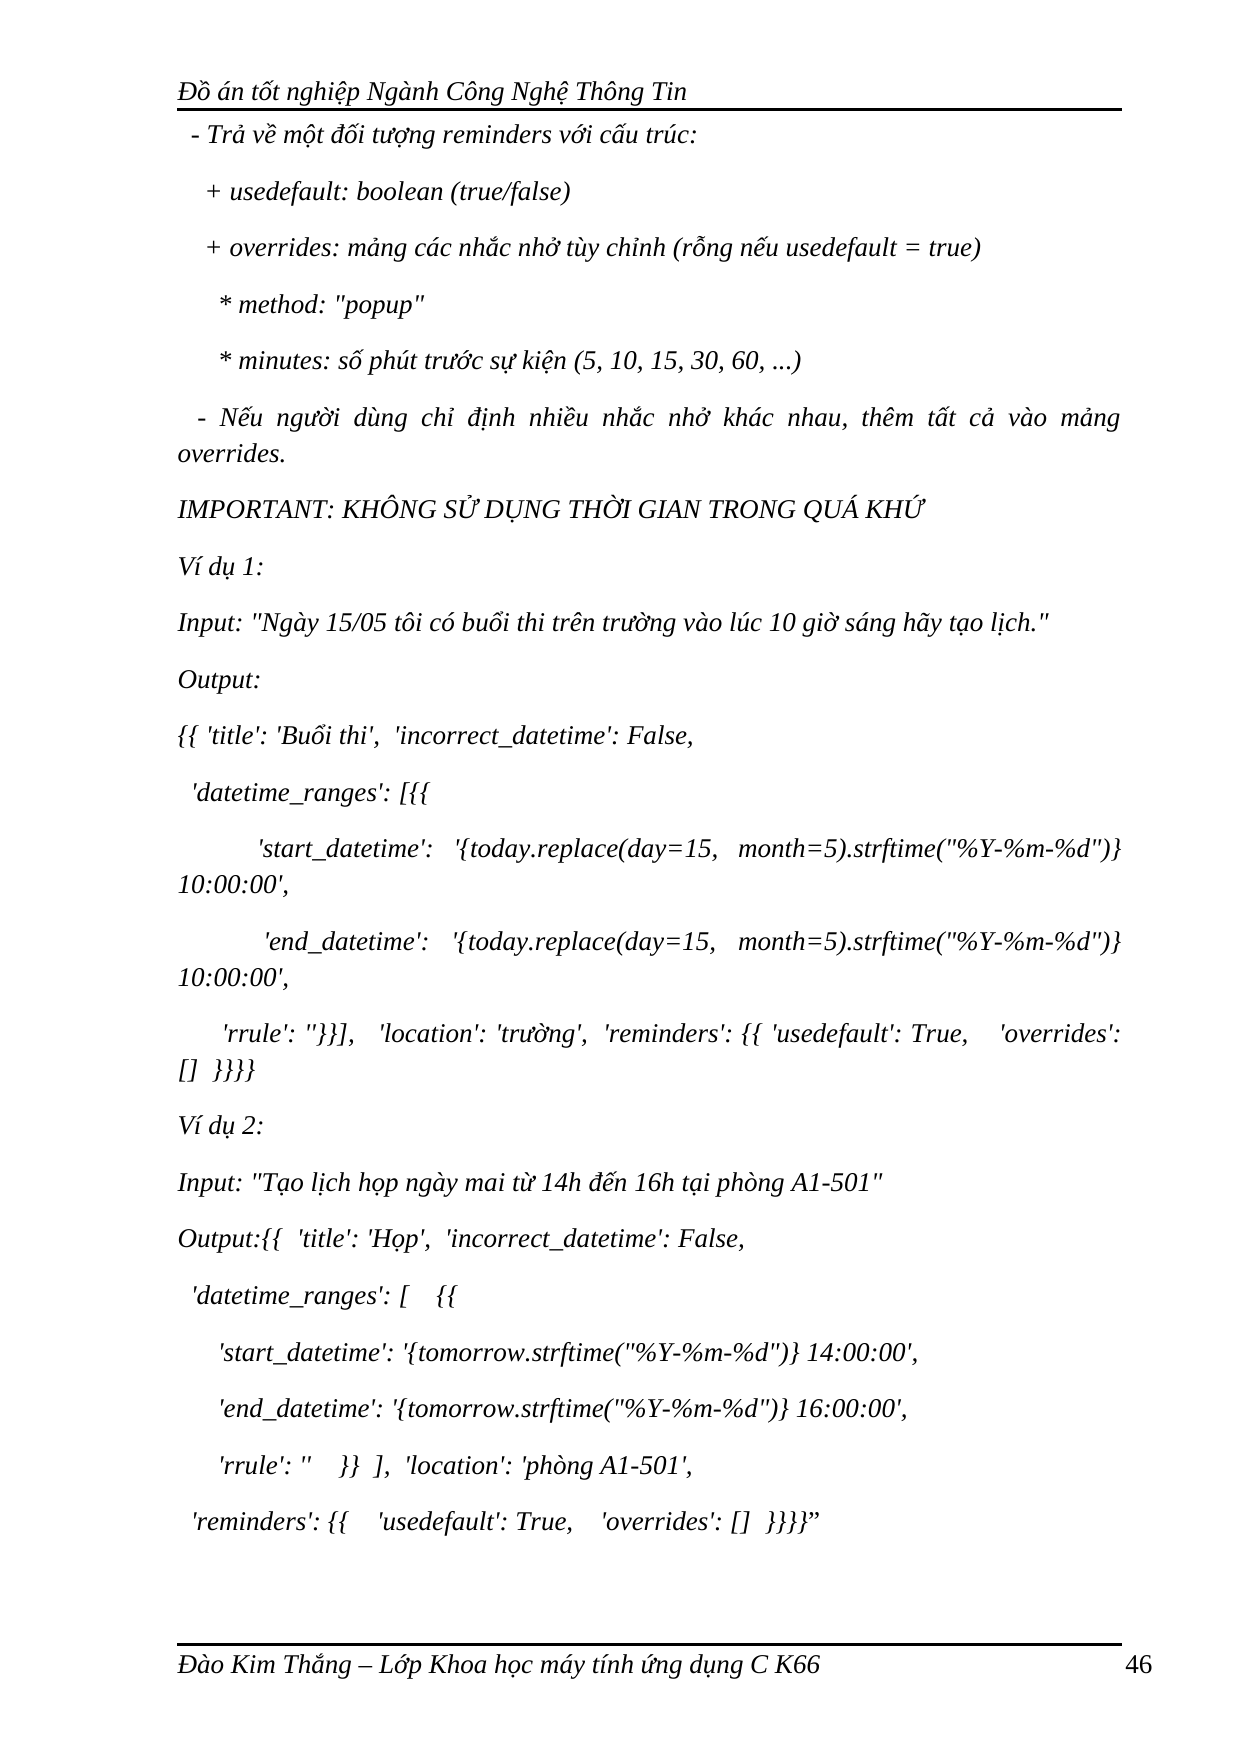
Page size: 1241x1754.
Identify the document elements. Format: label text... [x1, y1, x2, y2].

text Ví dụ 1: [177, 550, 1122, 581]
text + overrides: mảng các nhắc nhở tùy chỉnh (rỗng nếu usedefault = true) [177, 231, 1122, 262]
text 'rrule': ''}}], 'location': 'trường', 'reminders': {{ 'usedefault': True, 'overrides': [] }}}} [177, 1017, 1122, 1084]
text - Trả về một đối tượng reminders với cấu trúc: [177, 118, 1122, 149]
text 'end_datetime': '{today.replace(day=15, month=5).strftime("%Y-%m-%d")} 10:00:00', [177, 925, 1122, 992]
text 'end_datetime': '{tomorrow.strftime("%Y-%m-%d")} 16:00:00', [177, 1392, 1122, 1423]
text Ví dụ 2: [177, 1109, 1122, 1141]
text 'datetime_ranges': [ {{ [177, 1279, 1122, 1310]
text 'rrule': '' }} ], 'location': 'phòng A1-501', [177, 1449, 1122, 1480]
text * minutes: số phút trước sự kiện (5, 10, 15, 30, 60, ...) [177, 344, 1122, 376]
text Output: [177, 663, 1122, 694]
text + usedefault: boolean (true/false) [177, 175, 1122, 206]
text Input: "Tạo lịch họp ngày mai từ 14h đến 16h tại phòng A1-501" [177, 1166, 1122, 1197]
text Input: "Ngày 15/05 tôi có buổi thi trên trường vào lúc 10 giờ sáng hãy tạo lịch." [177, 606, 1122, 637]
text * method: "popup" [177, 288, 1122, 319]
text 'reminders': {{ 'usedefault': True, 'overrides': [] }}}}” [177, 1505, 1122, 1537]
text 'start_datetime': '{today.replace(day=15, month=5).strftime("%Y-%m-%d")} 10:00:00', [177, 833, 1122, 899]
text 'datetime_ranges': [{{ [177, 776, 1122, 807]
text Output:{{ 'title': 'Họp', 'incorrect_datetime': False, [177, 1223, 1122, 1254]
text {{ 'title': 'Buổi thi', 'incorrect_datetime': False, [177, 719, 1122, 751]
text 'start_datetime': '{tomorrow.strftime("%Y-%m-%d")} 14:00:00', [177, 1336, 1122, 1367]
text - Nếu người dùng chỉ định nhiều nhắc nhở khác nhau, thêm tất cả vào mảng overrides. [177, 401, 1122, 468]
text IMPORTANT: KHÔNG SỬ DỤNG THỜI GIAN TRONG QUÁ KHỨ [177, 493, 1122, 524]
